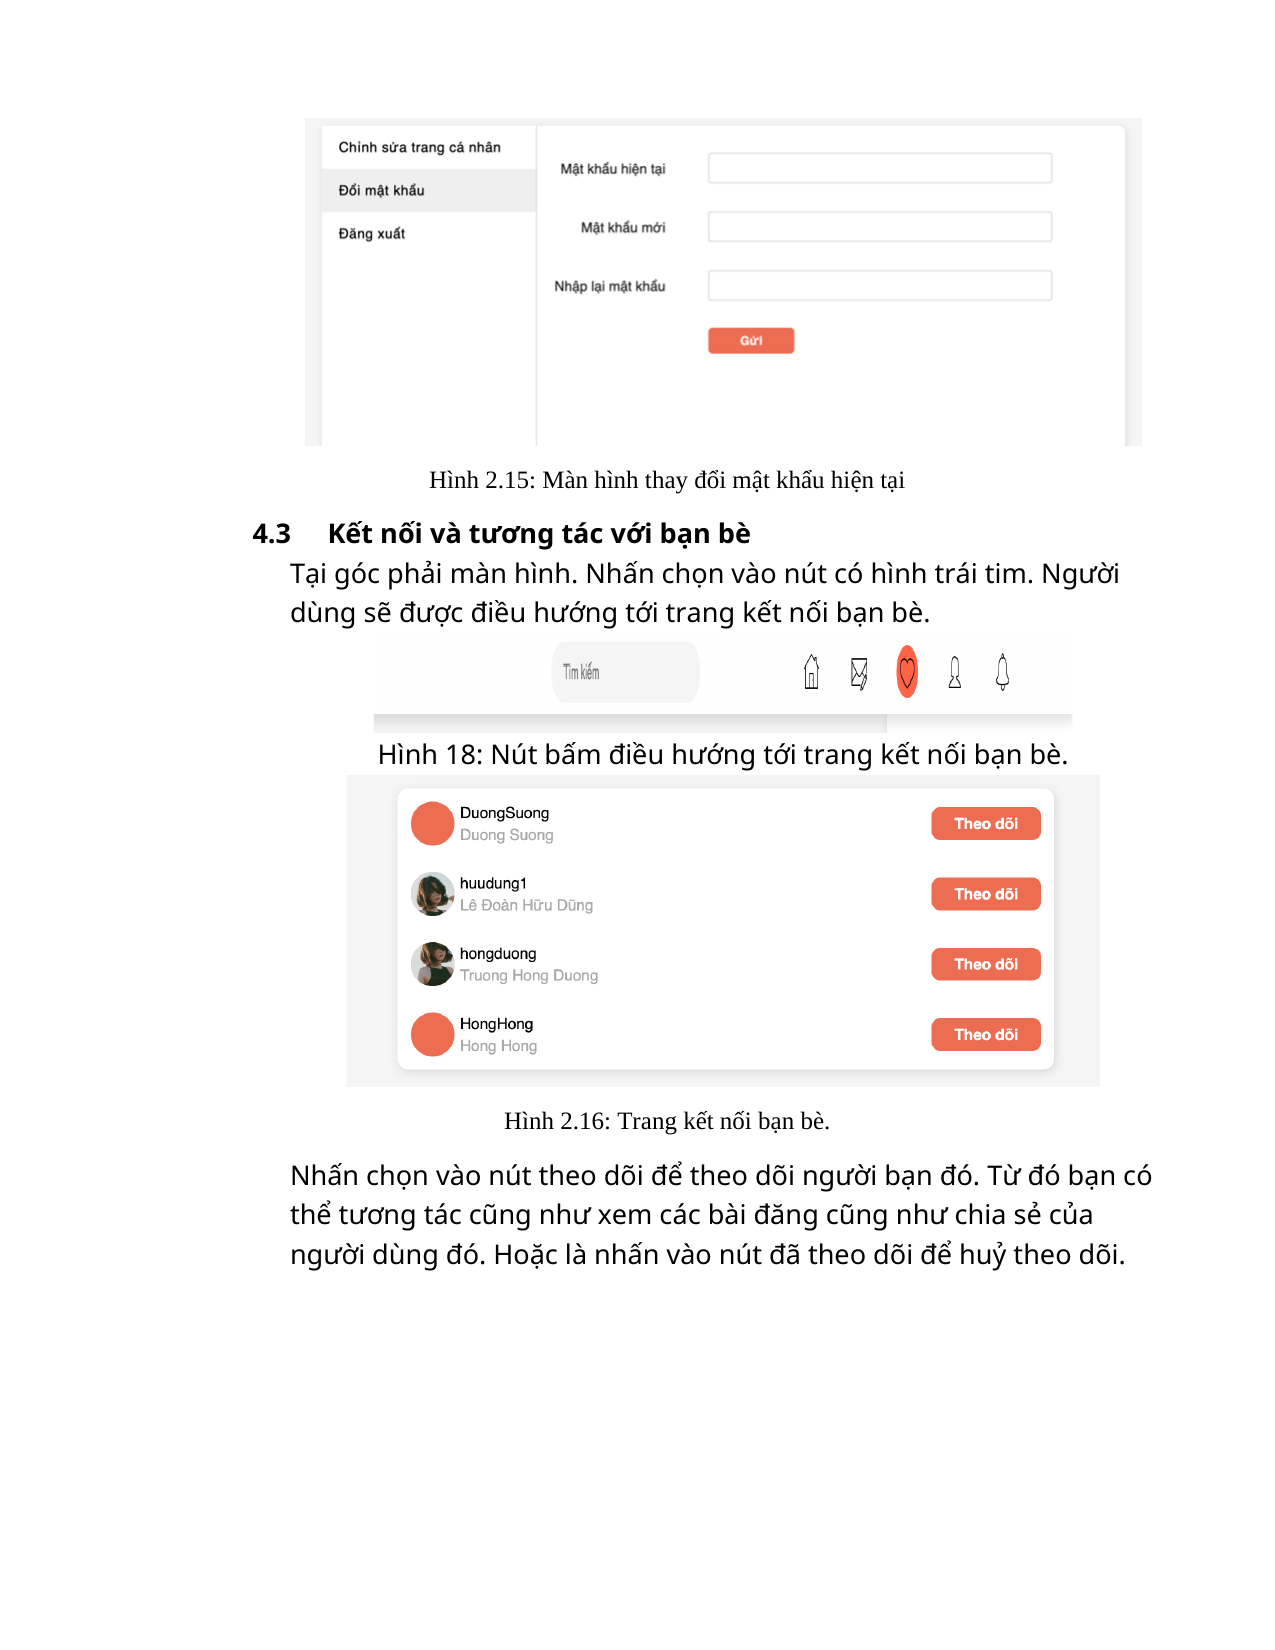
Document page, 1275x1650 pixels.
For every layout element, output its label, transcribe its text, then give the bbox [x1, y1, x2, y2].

picture [346, 775, 1101, 1087]
list Nhấn chọn vào nút theo dõi để theo dõi người bạn đó. Từ đó bạn có thể tương tác cũng như xem các bài đăng cũng như chia sẻ của người dùng đó. Hoặc là nhấn vào nút đã theo dõi để huỷ theo dõi. [290, 1156, 1157, 1272]
picture [373, 633, 1073, 733]
list Kết nối và tương tác với bạn bè [252, 514, 1157, 551]
picture [304, 118, 1142, 446]
list Hình 18: Nút bấm điều hướng tới trang kết nối bạn bè. [290, 735, 1157, 772]
text Hình 2.16: Trang kết nối bạn bè. [177, 1106, 1157, 1135]
list Tại góc phải màn hình. Nhấn chọn vào nút có hình trái tim. Người dùng sẽ được điều hướng tới trang kết nối bạn bè. [290, 554, 1157, 631]
text Hình 2.15: Màn hình thay đổi mật khẩu hiện tại [177, 465, 1157, 493]
